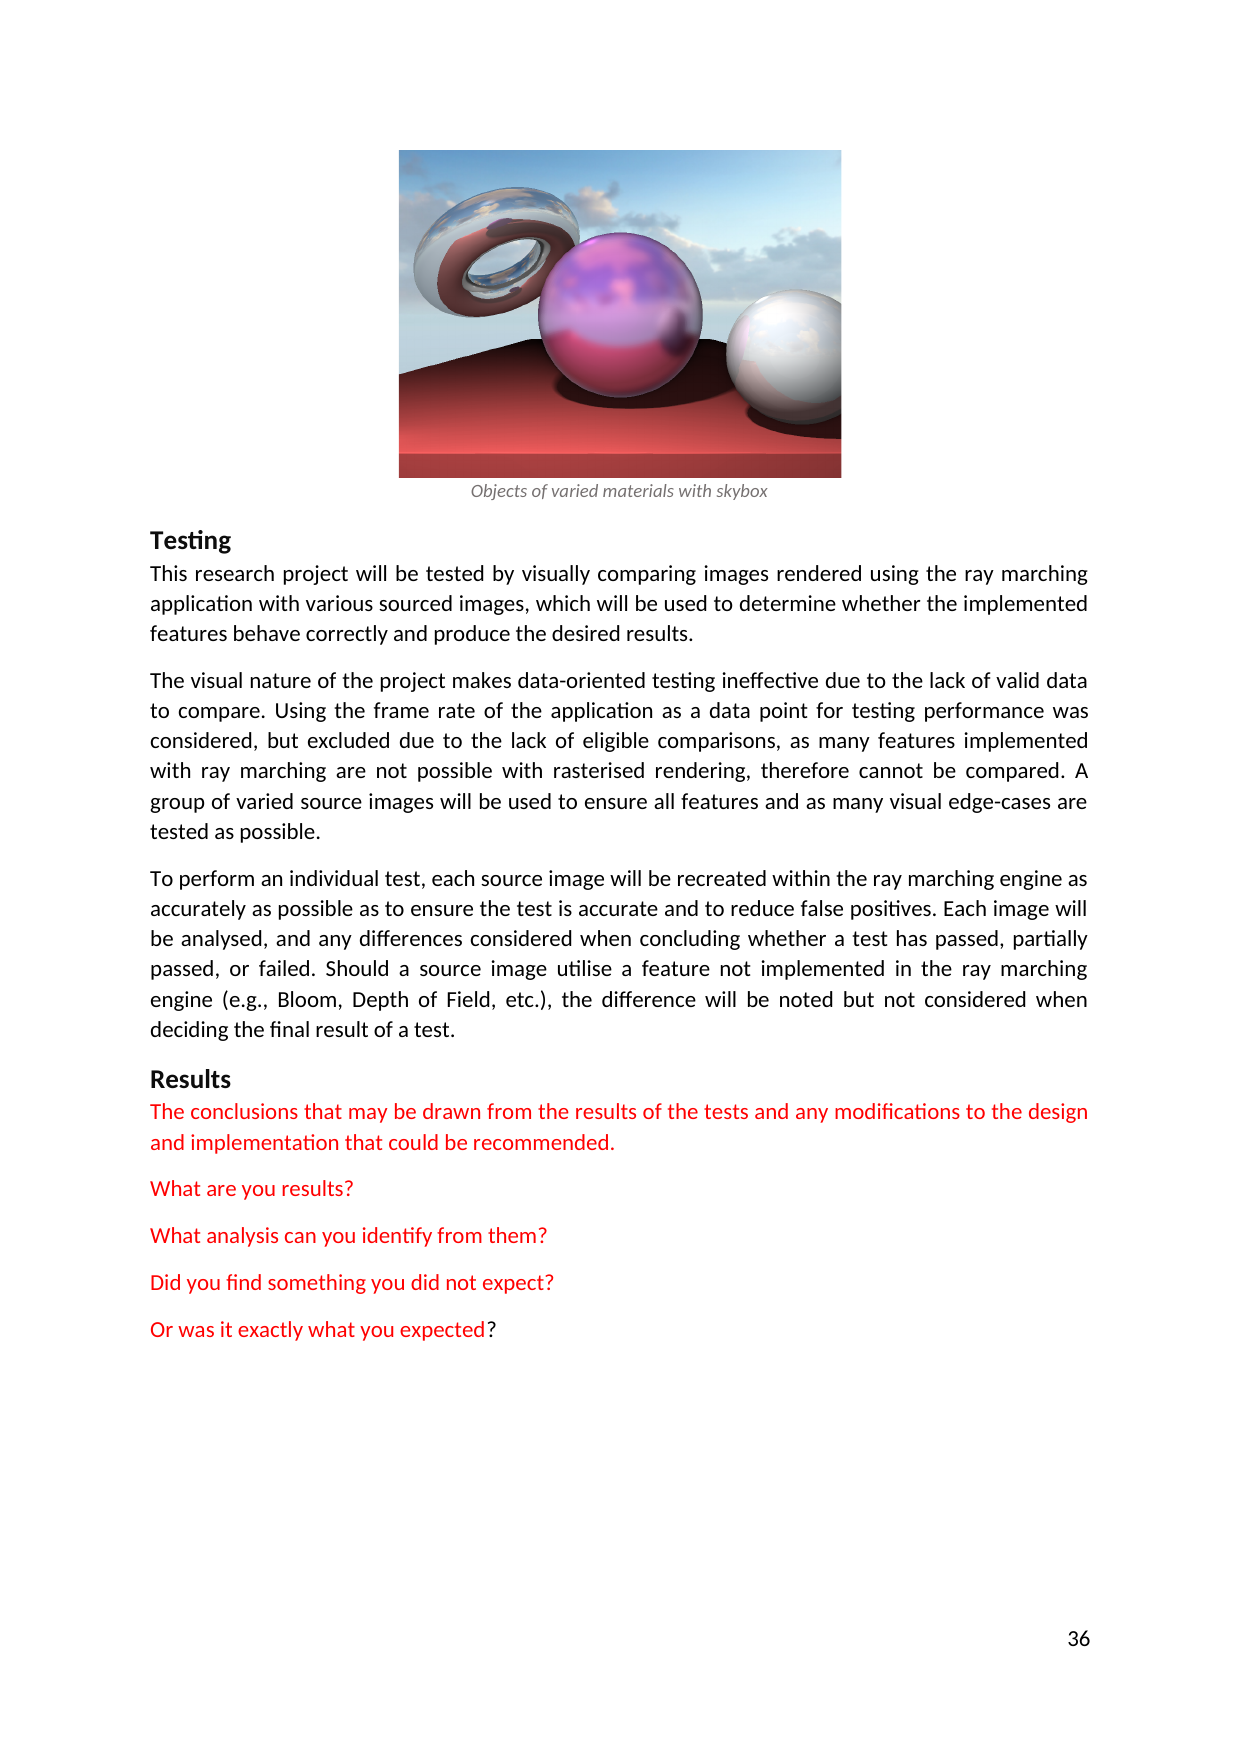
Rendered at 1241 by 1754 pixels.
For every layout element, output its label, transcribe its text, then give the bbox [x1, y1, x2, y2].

text Objects of varied materials with skybox [150, 479, 1090, 502]
subtitle Results [150, 1062, 1090, 1095]
text Did you find something you did not expect? [150, 1268, 1090, 1296]
picture [398, 150, 842, 478]
text The visual nature of the project makes data-oriented testing ineffective due to the lack of valid data to compare. Using the frame rate of the application as a data point for testing performance was considered, but excluded due to the lack of eligible comparisons, as many features implemented with ray marching are not possible with rasterised rendering, therefore cannot be compared. A group of varied source images will be used to ensure all features and as many visual edge-cases are tested as possible. [150, 666, 1090, 845]
text This research project will be tested by visually comparing images rendered using the ray marching application with various sourced images, which will be used to determine whether the implemented features behave correctly and produce the desired results. [150, 559, 1090, 647]
text What are you results? [150, 1174, 1090, 1203]
text What analysis can you identify from them? [150, 1221, 1090, 1249]
text The conclusions that may be drawn from the results of the tests and any modifications to the design and implementation that could be recommended. [150, 1097, 1090, 1156]
text To perform an individual test, each source image will be recreated within the ray marching engine as accurately as possible as to ensure the test is accurate and to reduce false positives. Each image will be analysed, and any differences considered when concluding whether a test has passed, partially passed, or failed. Should a source image utilise a feature not implemented in the ray marching engine (e.g., Bloom, Depth of Field, etc.), the difference will be noted but not considered when deciding the final result of a test. [150, 864, 1090, 1043]
subtitle Testing [150, 523, 1090, 556]
text Or was it exactly what you expected? [150, 1315, 1090, 1343]
